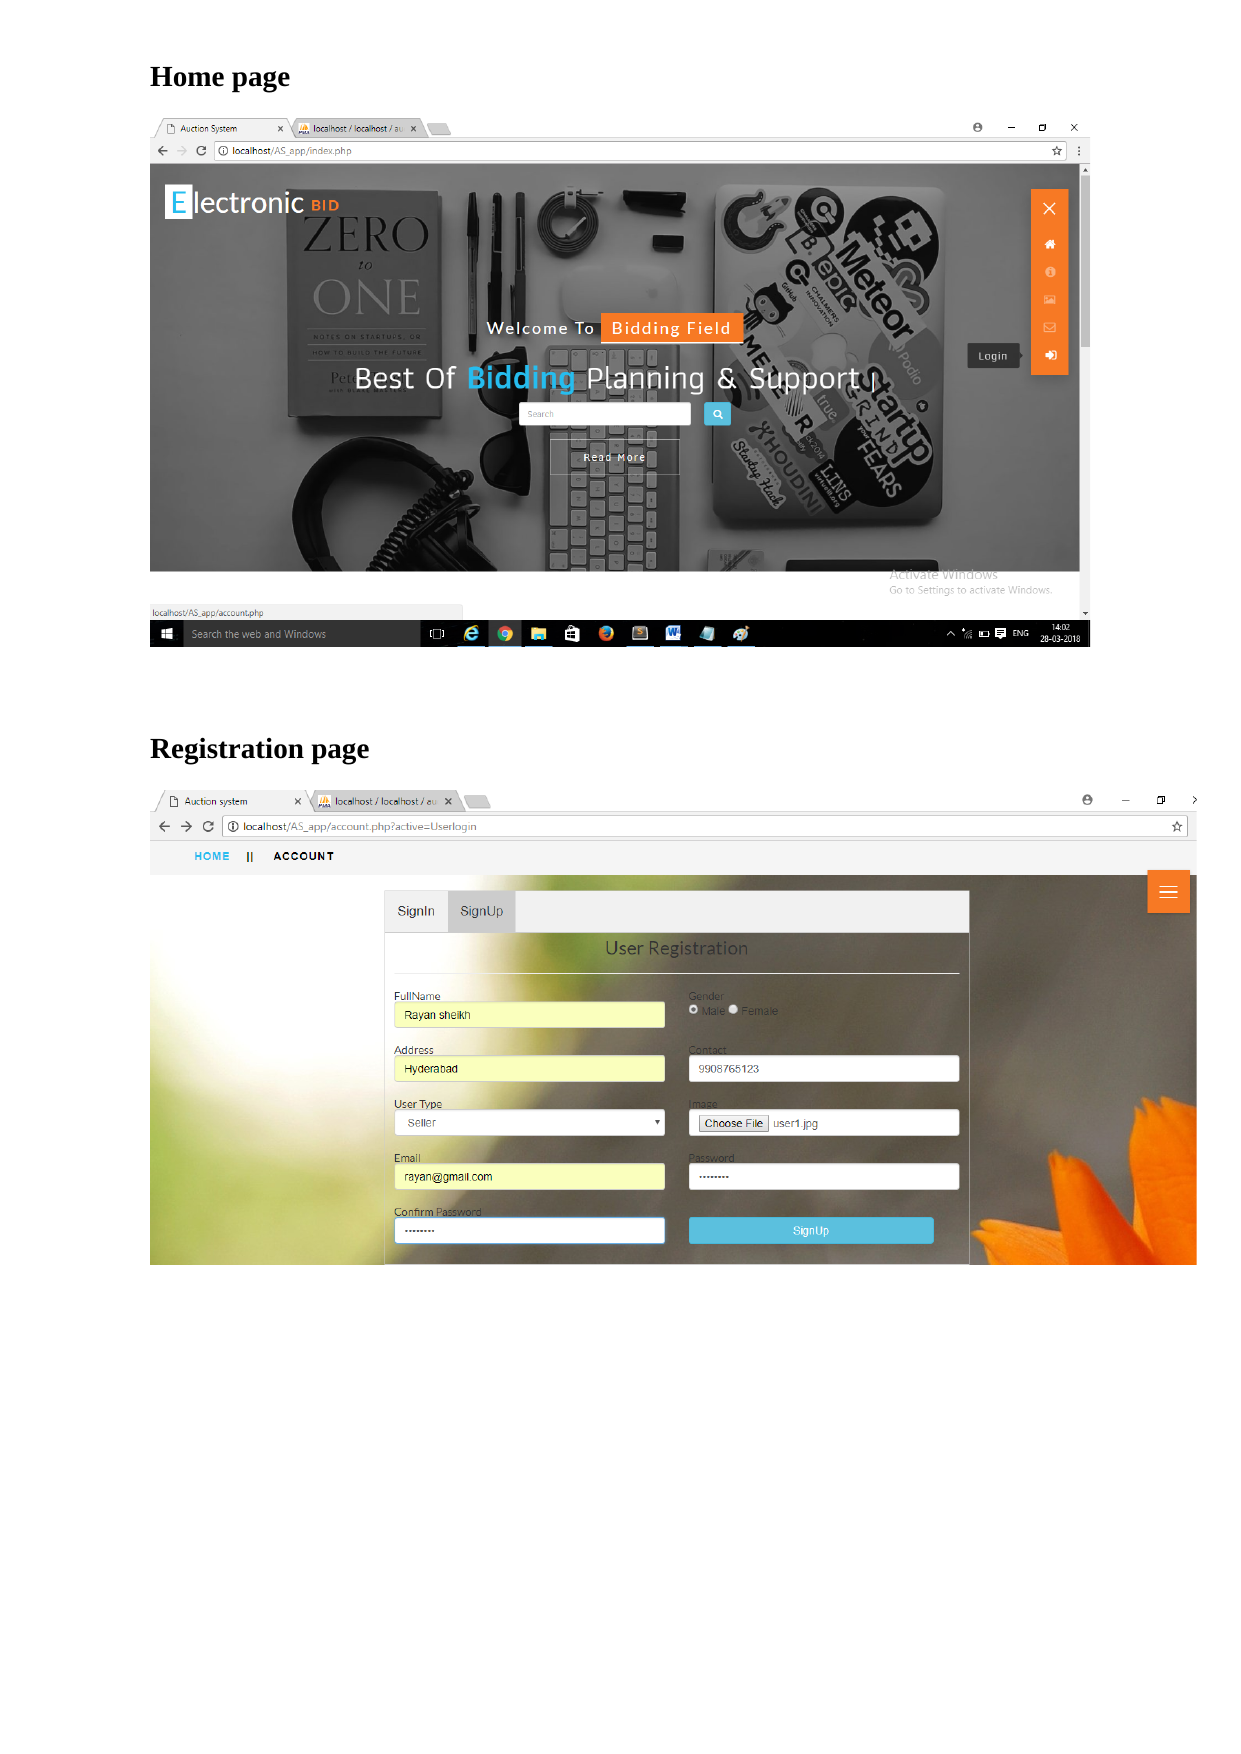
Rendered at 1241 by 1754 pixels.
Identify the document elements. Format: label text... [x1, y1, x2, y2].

picture [150, 118, 1091, 647]
text Registration page [150, 731, 1090, 765]
text Home page [150, 59, 1090, 93]
picture [150, 790, 1197, 1277]
